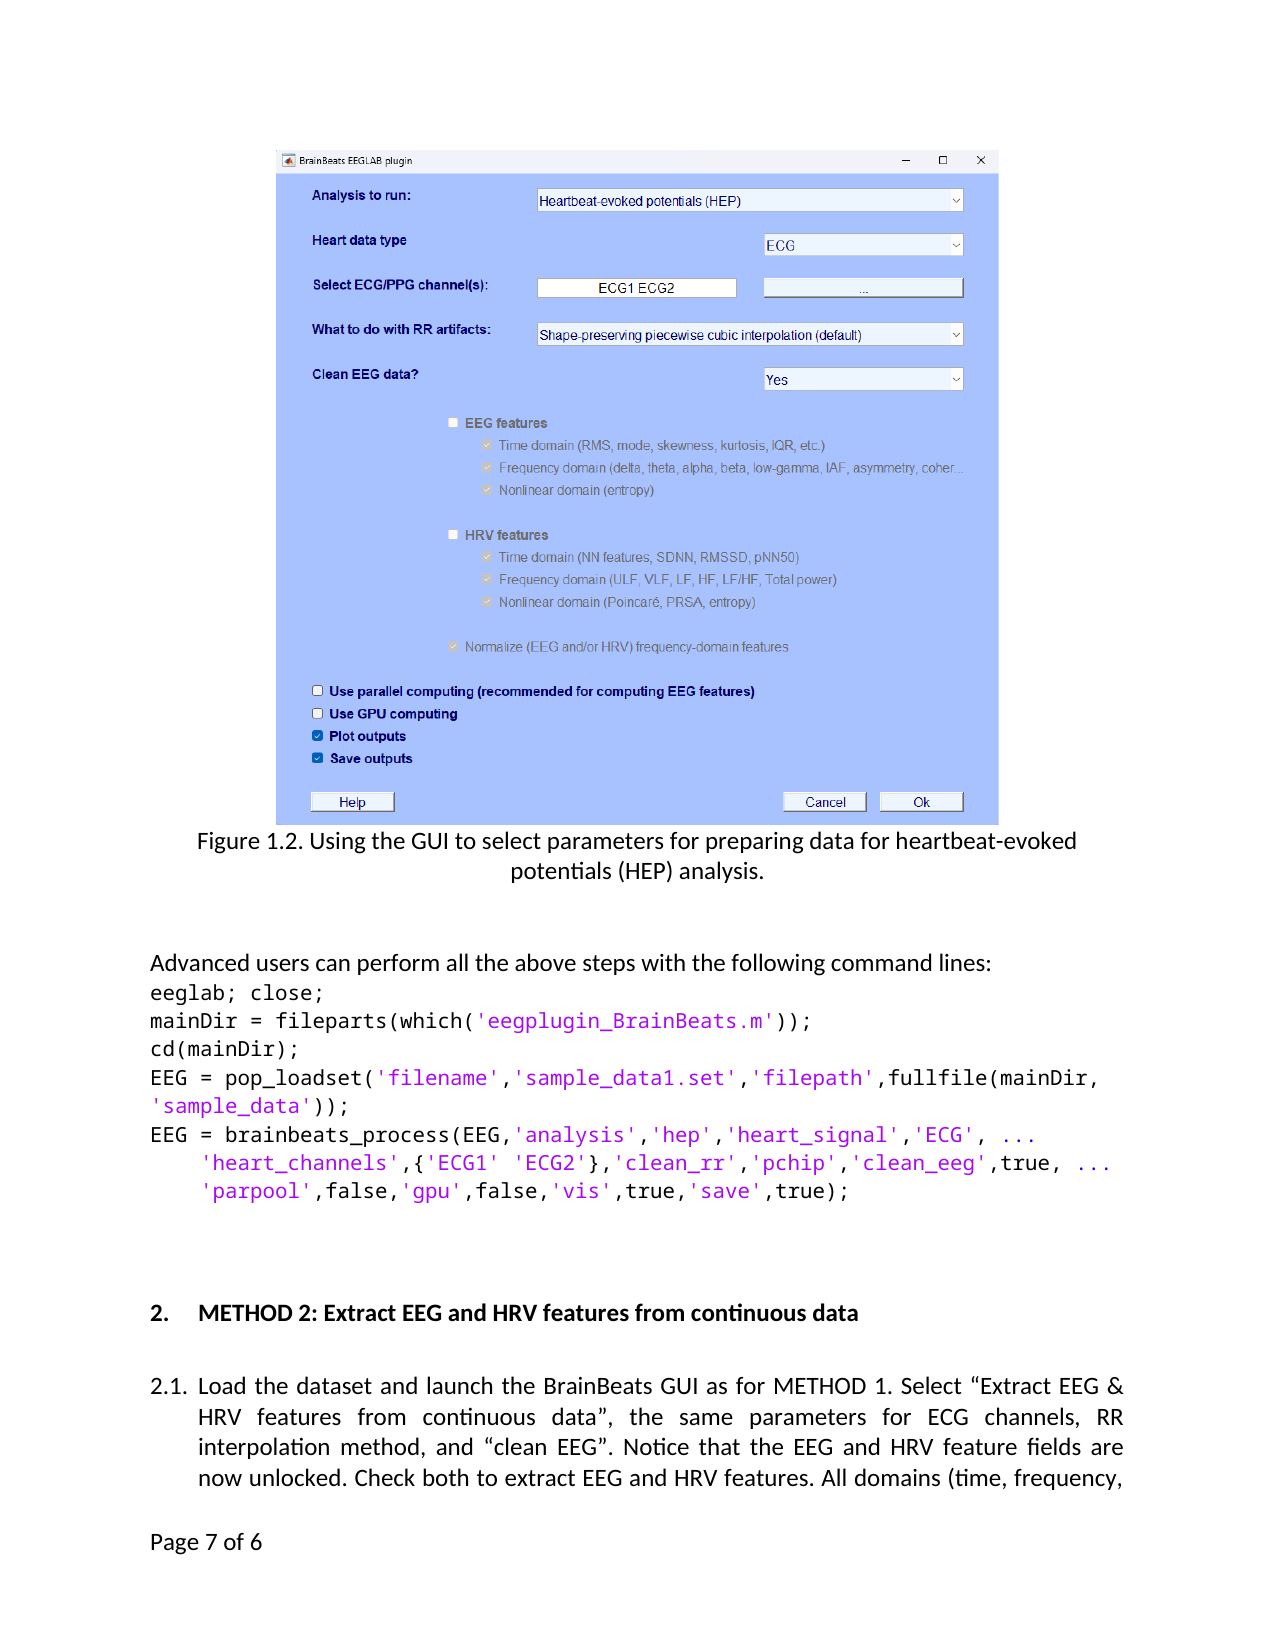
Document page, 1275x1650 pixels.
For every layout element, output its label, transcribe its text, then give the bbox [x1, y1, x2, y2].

text cd(mainDir); [150, 1034, 1125, 1063]
picture [276, 150, 999, 825]
text Figure 1.2. Using the GUI to select parameters for preparing data for heartbeat-evoked potentials (HEP) analysis. [150, 825, 1125, 886]
text 'heart_channels',{'ECG1' 'ECG2'},'clean_rr','pchip','clean_eeg',true, ... [150, 1148, 1125, 1177]
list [150, 1370, 1125, 1492]
text 'parpool',false,'gpu',false,'vis',true,'save',true); [150, 1177, 1125, 1205]
list METHOD 2: Extract EEG and HRV features from continuous data [150, 1297, 1125, 1327]
text mainDir = fileparts(which('eegplugin_BrainBeats.m')); [150, 1006, 1125, 1034]
text EEG = pop_loadset('filename','sample_data1.set','filepath',fullfile(mainDir, 'sample_data')); [150, 1063, 1125, 1120]
text eeglab; close; [150, 978, 1125, 1006]
text Advanced users can perform all the above steps with the following command lines: [150, 947, 1125, 978]
text EEG = brainbeats_process(EEG,'analysis','hep','heart_signal','ECG', ... [150, 1120, 1125, 1148]
